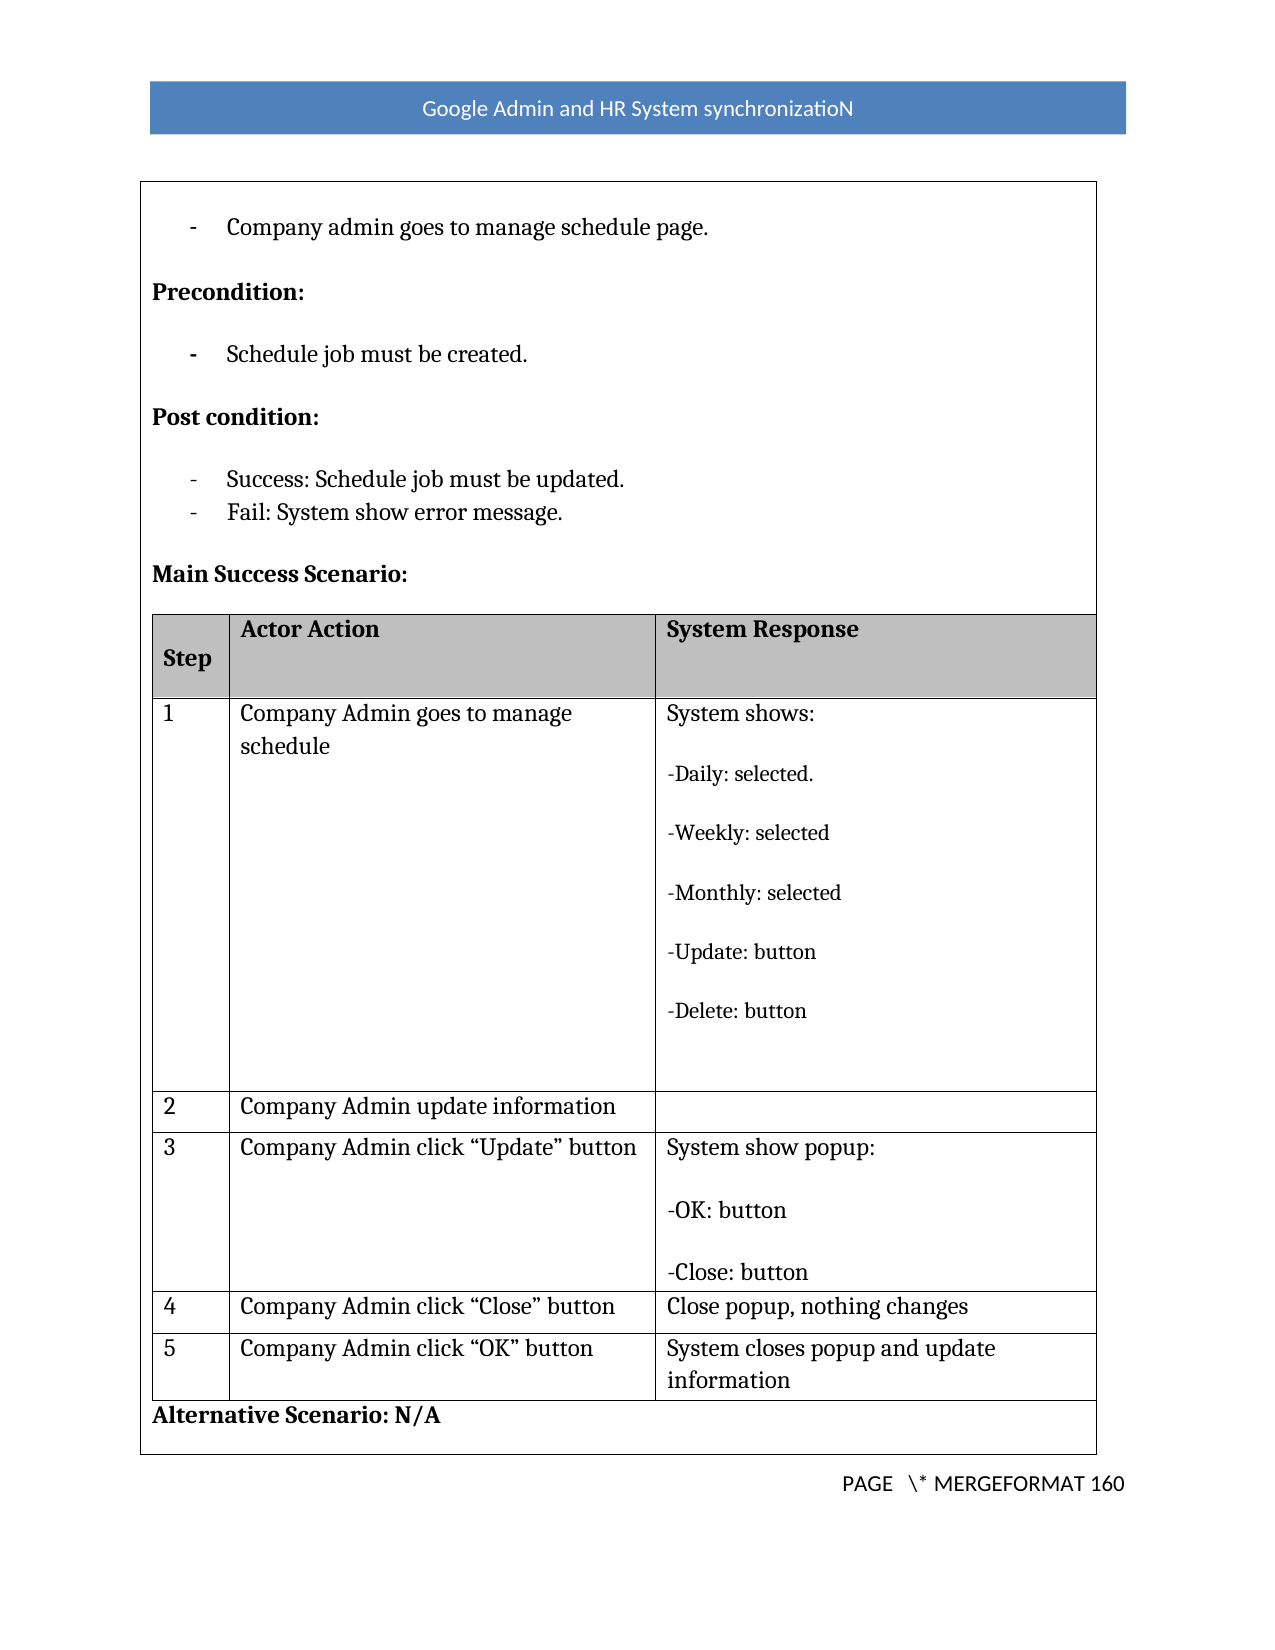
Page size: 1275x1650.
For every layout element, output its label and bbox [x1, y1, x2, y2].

table_cell [141, 182, 1096, 1454]
